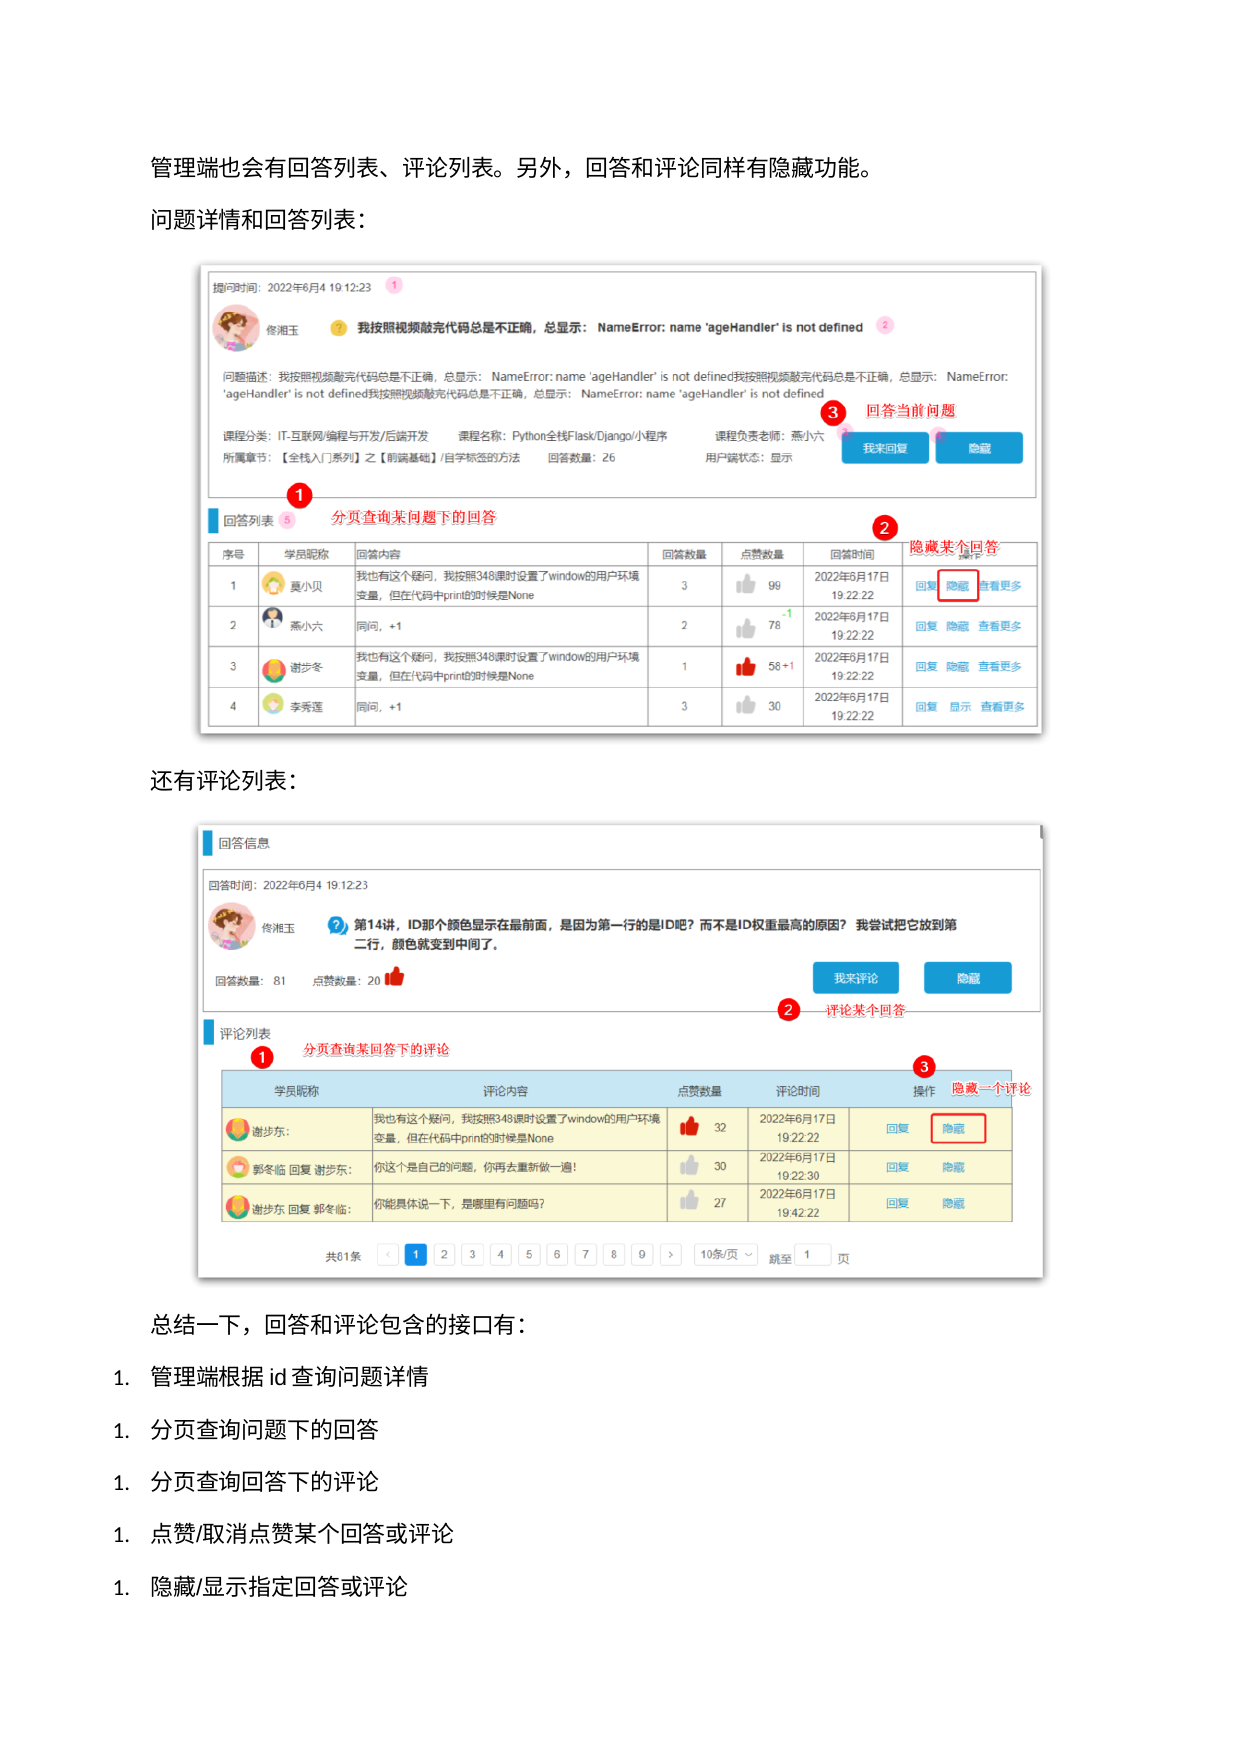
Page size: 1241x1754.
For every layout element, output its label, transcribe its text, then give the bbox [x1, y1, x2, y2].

text 总结一下，回答和评论包含的接口有： [150, 1307, 1090, 1340]
list 分页查询问题下的回答 [112, 1412, 1090, 1445]
picture [188, 815, 1052, 1289]
text 管理端也会有回答列表、评论列表。另外，回答和评论同样有隐藏功能。 [150, 150, 1090, 183]
list 分页查询回答下的评论 [112, 1464, 1090, 1497]
list 点赞/取消点赞某个回答或评论 [112, 1516, 1090, 1549]
text 问题详情和回答列表： [150, 202, 1090, 236]
text 还有评论列表： [150, 763, 1090, 796]
list 管理端根据id查询问题详情 [112, 1359, 1090, 1392]
list 隐藏/显示指定回答或评论 [112, 1568, 1090, 1602]
picture [188, 254, 1052, 746]
